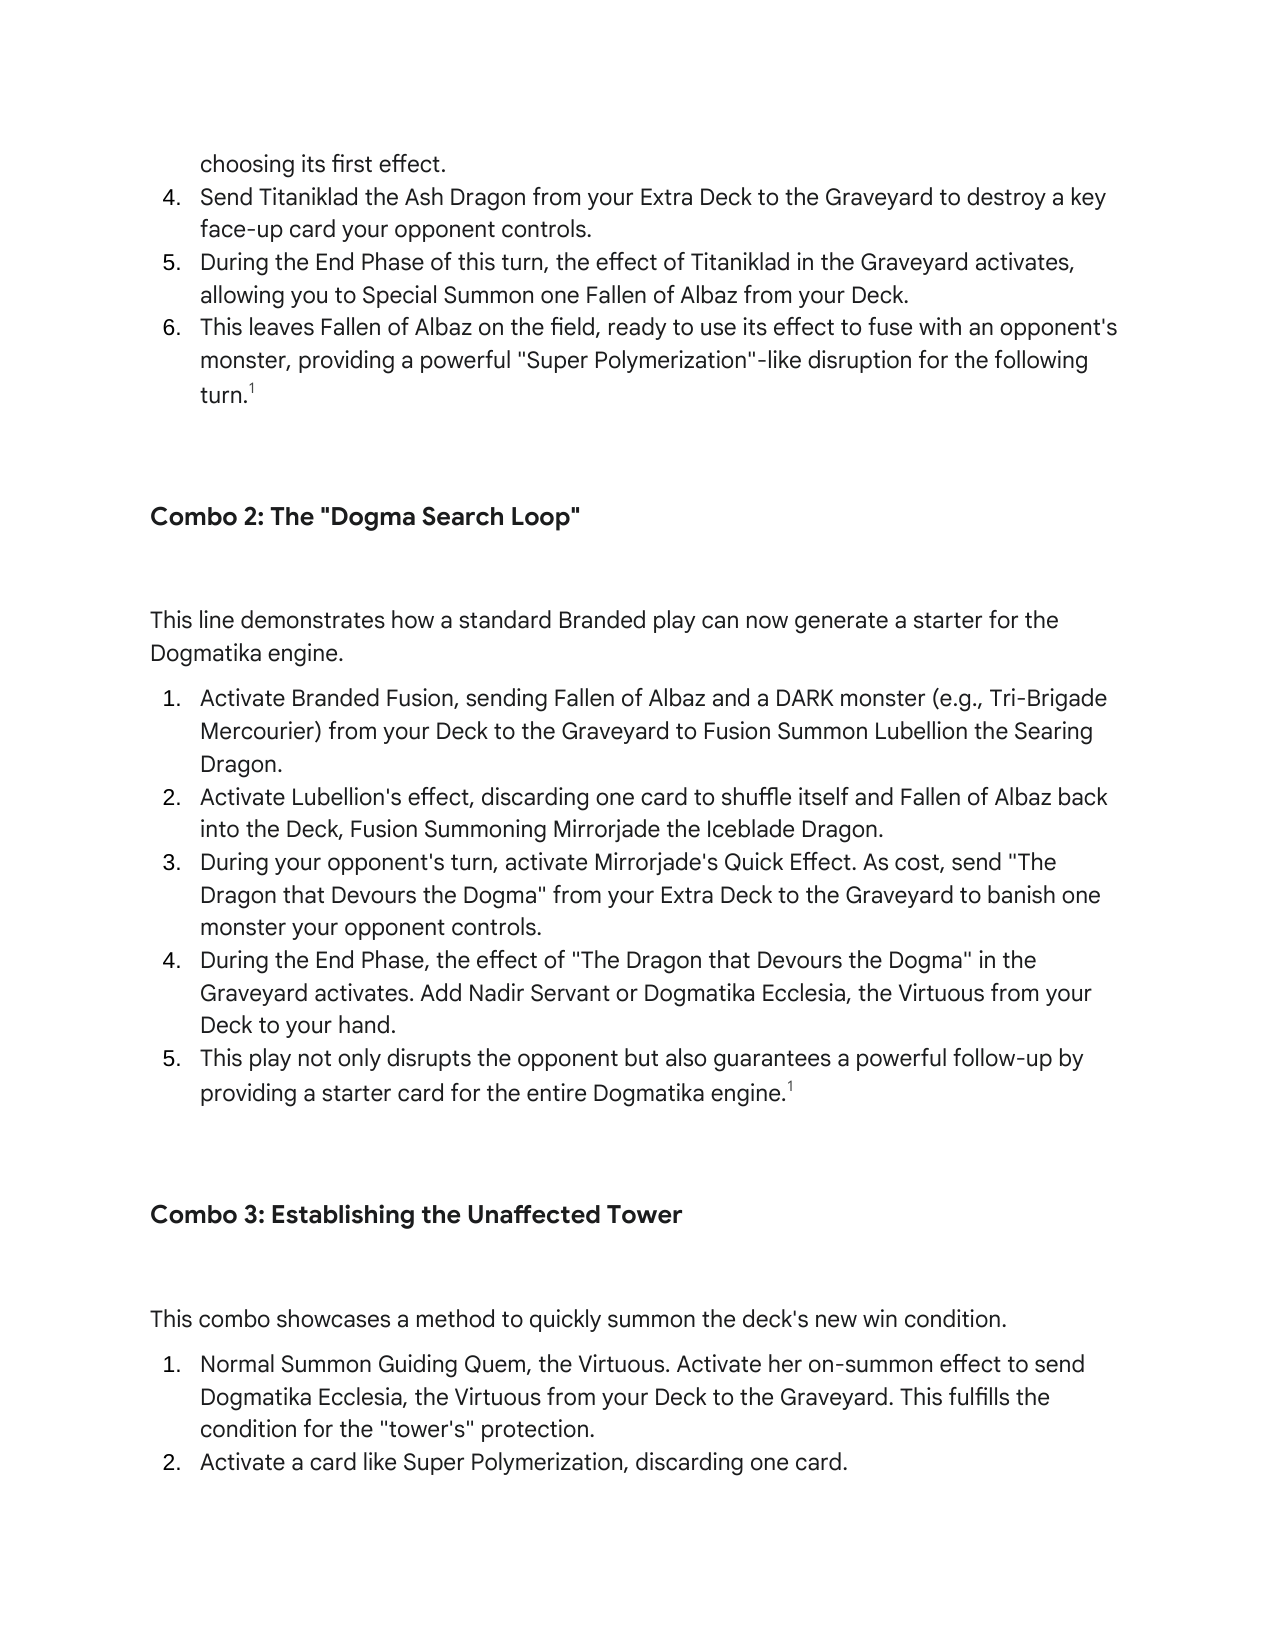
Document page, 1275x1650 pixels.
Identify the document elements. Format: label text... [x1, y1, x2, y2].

list During your opponent's turn, activate Mirrorjade's Quick Effect. As cost, send "The Dragon that Devours the Dogma" from your Extra Deck to the Graveyard to banish one monster your opponent controls. [162, 848, 1125, 942]
subtitle Combo 2: The "Dogma Search Loop" [150, 501, 1125, 532]
subtitle Combo 3: Establishing the Unaffected Tower [150, 1199, 1125, 1230]
list Activate Branded Fusion, sending Fallen of Albaz and a DARK monster (e.g., Tri-Brigade Mercourier) from your Deck to the Graveyard to Fusion Summon Lubellion the Searing Dragon. [162, 685, 1125, 779]
text This combo showcases a method to quickly summon the deck's new win condition. [150, 1305, 1125, 1334]
list Normal Summon Guiding Quem, the Virtuous. Activate her on-summon effect to send Dogmatika Ecclesia, the Virtuous from your Deck to the Graveyard. This fulfills the condition for the "tower's" protection. [162, 1350, 1125, 1444]
list This leaves Fallen of Albaz on the field, ready to use its effect to fuse with an opponent's monster, providing a powerful "Super Polymerization"-like disruption for the following turn.1 [162, 313, 1125, 411]
list This play not only disrupts the opponent but also guarantees a powerful follow-up by providing a starter card for the entire Dogmatika engine.1 [162, 1044, 1125, 1109]
list Activate a card like Super Polymerization, discarding one card. [162, 1448, 1125, 1477]
list Send Titaniklad the Ash Dragon from your Extra Deck to the Graveyard to destroy a key face-up card your opponent controls. [162, 183, 1125, 244]
list During the End Phase of this turn, the effect of Titaniklad in the Graveyard activates, allowing you to Special Summon one Fallen of Albaz from your Deck. [162, 248, 1125, 309]
list During the End Phase, the effect of "The Dragon that Devours the Dogma" in the Graveyard activates. Add Nadir Servant or Dogmatika Ecclesia, the Virtuous from your Deck to your hand. [162, 946, 1125, 1041]
list Activate Lubellion's effect, discarding one card to shuffle itself and Fallen of Albaz back into the Deck, Fusion Summoning Mirrorjade the Iceblade Dragon. [162, 783, 1125, 844]
text This line demonstrates how a standard Branded play can now generate a starter for the Dogmatika engine. [150, 607, 1125, 668]
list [162, 150, 1125, 179]
